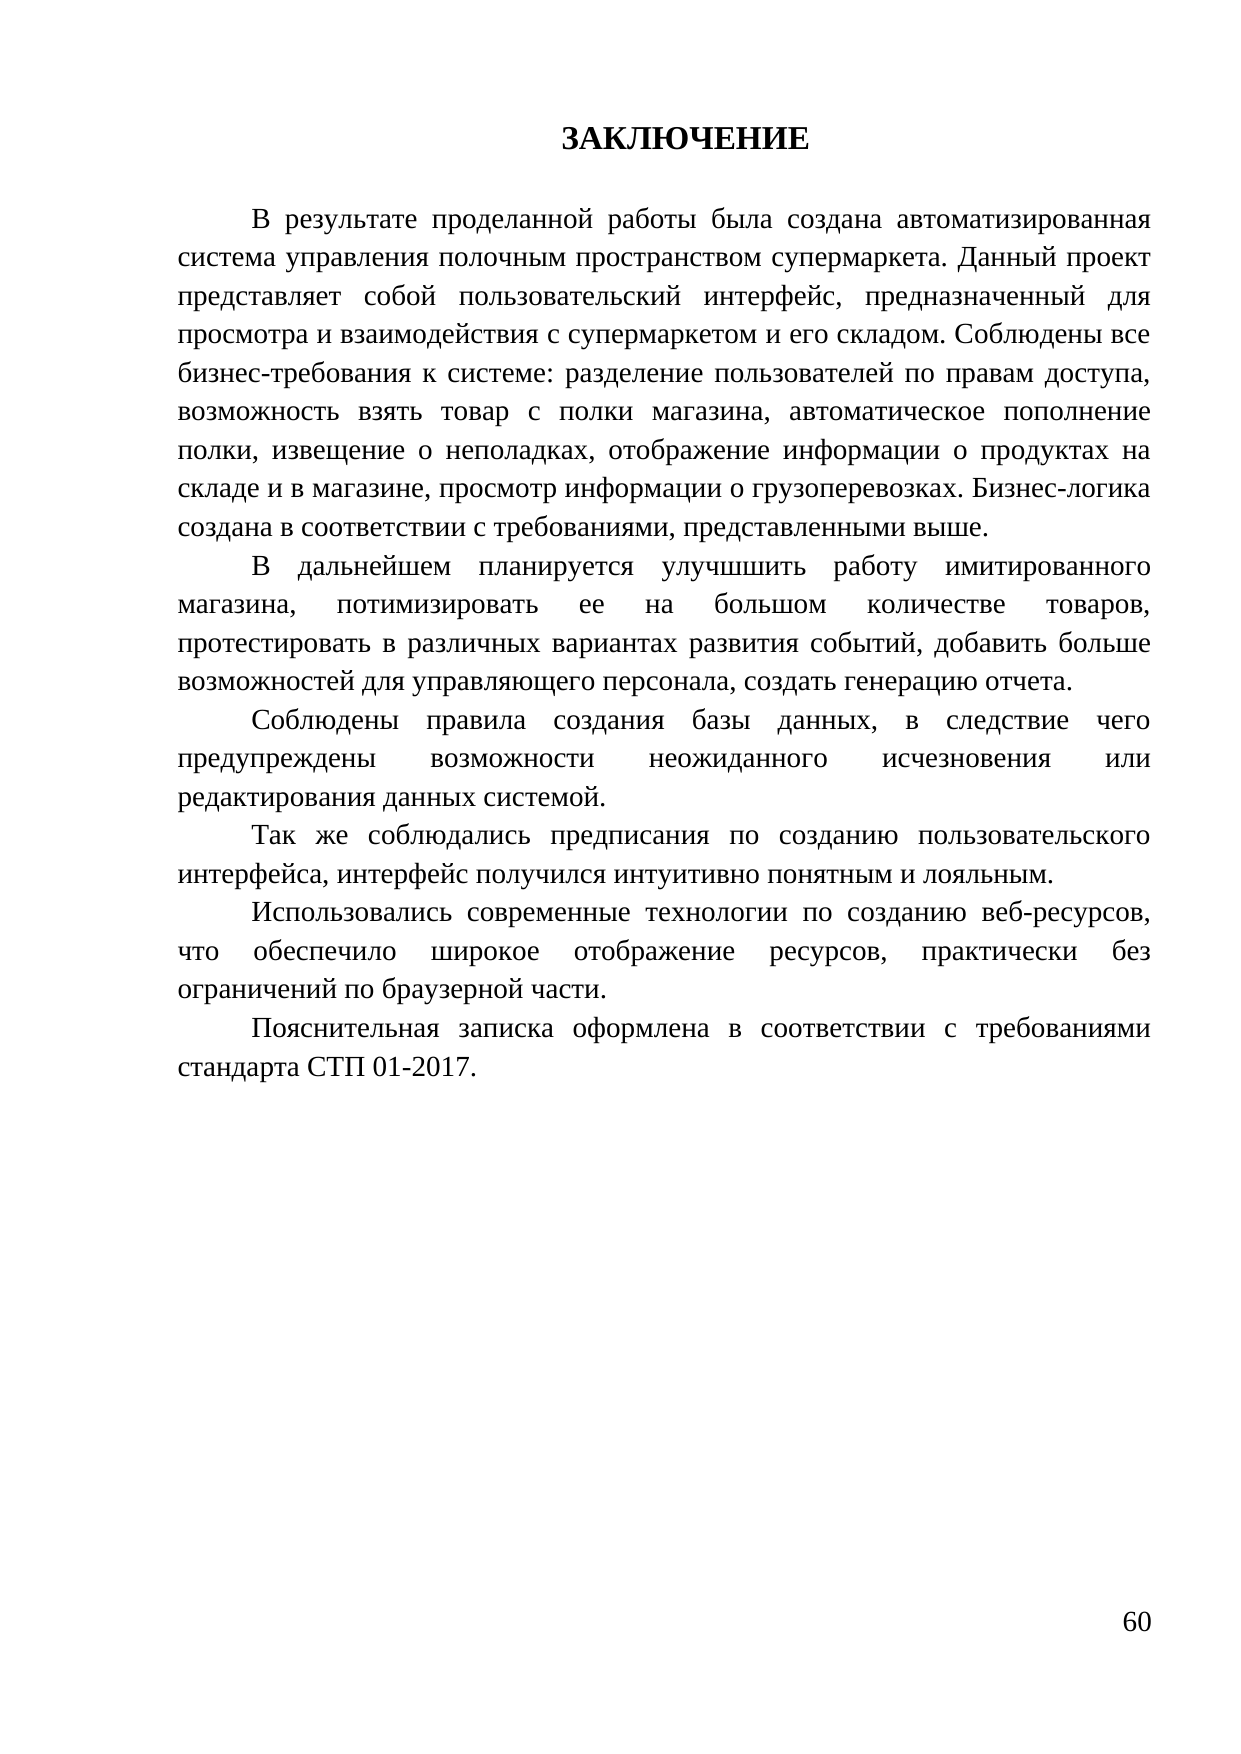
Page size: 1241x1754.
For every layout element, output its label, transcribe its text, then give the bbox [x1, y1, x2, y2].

text В результате проделанной работы была создана автоматизированная система управления полочным пространством супермаркета. Данный проект представляет собой пользовательский интерфейс, предназначенный для просмотра и взаимодействия с супермаркетом и его складом. Соблюдены все бизнес-требования к системе: разделение пользователей по правам доступа, возможность взять товар с полки магазина, автоматическое пополнение полки, извещение о неполадках, отображение информации о продуктах на складе и в магазине, просмотр информации о грузоперевозках. Бизнес-логика создана в соответствии с требованиями, представленными выше. [177, 201, 1152, 543]
text Пояснительная записка оформлена в соответствии с требованиями стандарта СТП 01-2017. [177, 1010, 1152, 1082]
text В дальнейшем планируется улучшшить работу имитированного магазина, потимизировать ее на большом количестве товаров, протестировать в различных вариантах развития событий, добавить больше возможностей для управляющего персонала, создать генерацию отчета. [177, 548, 1152, 697]
text Так же соблюдались предписания по созданию пользовательского интерфейса, интерфейс получился интуитивно понятным и лояльным. [177, 817, 1152, 889]
text Соблюдены правила создания базы данных, в следствие чего предупреждены возможности неожиданного исчезновения или редактирования данных системой. [177, 702, 1152, 812]
subtitle ЗАКЛЮЧЕНИЕ [219, 118, 1152, 156]
text Использовались современные технологии по созданию веб-ресурсов, что обеспечило широкое отображение ресурсов, практически без ограничений по браузерной части. [177, 894, 1152, 1005]
